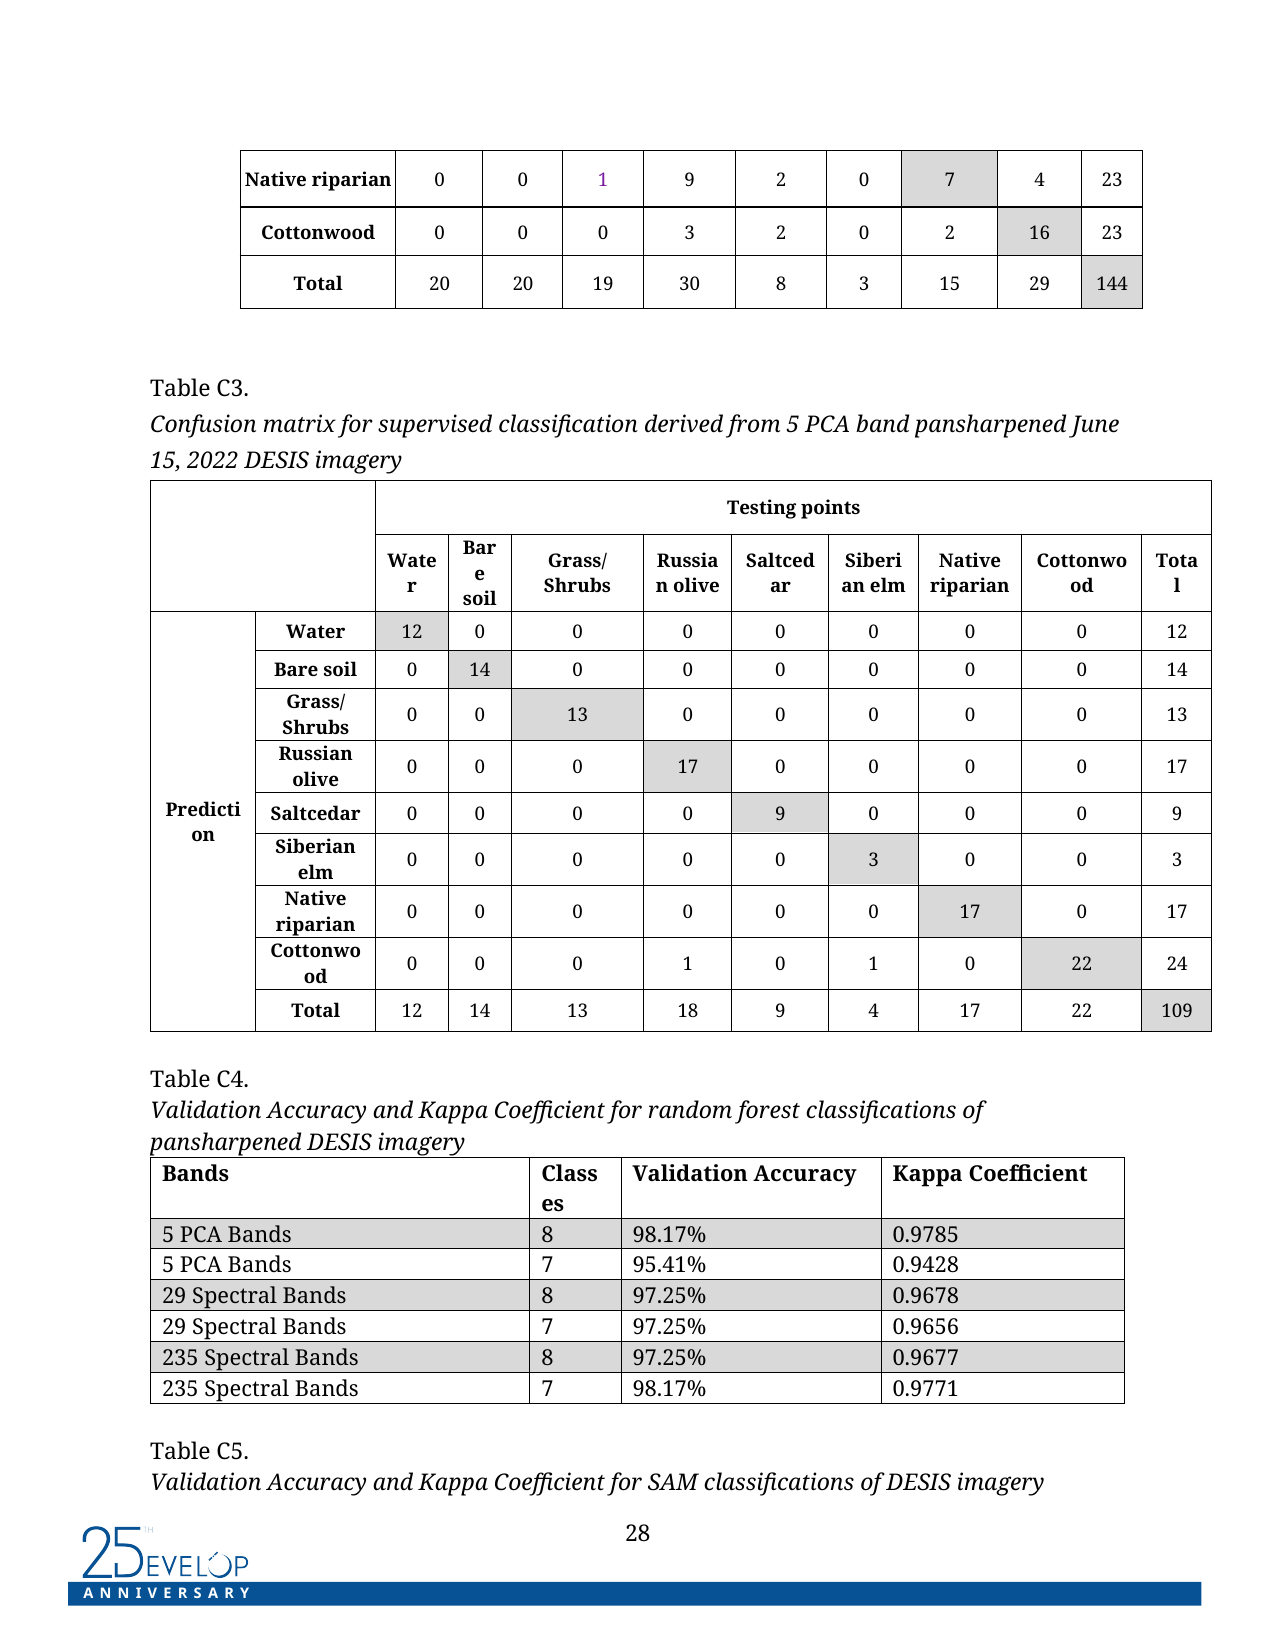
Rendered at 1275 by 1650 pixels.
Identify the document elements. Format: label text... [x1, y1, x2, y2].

table_cell 0 [644, 793, 731, 832]
table_cell 29 [998, 256, 1081, 308]
table_cell Cottonwood [256, 938, 375, 989]
table_cell 0 [449, 741, 511, 792]
table_cell 13 [512, 689, 643, 740]
table_cell 9 [644, 151, 735, 206]
table_cell Cottonwood [1022, 535, 1141, 611]
table_cell 20 [396, 256, 482, 308]
table_cell 23 [1082, 151, 1142, 206]
table_cell 14 [1142, 651, 1211, 688]
table_cell 235 Spectral Bands [151, 1373, 529, 1402]
table_cell Total [256, 990, 375, 1031]
table_cell 0 [732, 612, 828, 650]
table_cell 17 [1142, 741, 1211, 792]
table_cell 8 [530, 1280, 621, 1310]
text Table C5. [150, 1435, 1125, 1466]
table_cell 0 [827, 151, 901, 206]
table_cell 0 [919, 793, 1021, 832]
table_cell 0 [1022, 741, 1141, 792]
table_cell 9 [732, 793, 828, 832]
table_cell 0 [732, 938, 828, 989]
table_cell Grass/ Shrubs [256, 689, 375, 740]
text Table C4. [150, 1063, 1125, 1094]
table_cell 17 [644, 741, 731, 792]
table_cell 0 [512, 651, 643, 688]
table_cell 0 [449, 793, 511, 832]
table_cell 0 [512, 793, 643, 832]
table_cell 0.9656 [882, 1311, 1124, 1341]
table_cell 98.17% [622, 1373, 881, 1402]
table_cell Saltcedar [256, 793, 375, 832]
table_cell Total [1142, 535, 1211, 611]
table_cell 3 [827, 256, 901, 308]
text Table C3. [150, 372, 1125, 403]
table_cell 9 [732, 990, 828, 1031]
table_cell 0 [449, 612, 511, 650]
table_cell 0 [919, 938, 1021, 989]
table_cell 0 [919, 834, 1021, 884]
table_cell 0 [1022, 834, 1141, 884]
table_cell Russian olive [256, 741, 375, 792]
table_cell 23 [1082, 208, 1142, 255]
table_cell 0.9677 [882, 1342, 1124, 1372]
table_cell 97.25% [622, 1280, 881, 1310]
table_cell 0 [376, 741, 448, 792]
table_cell 19 [563, 256, 643, 308]
table_cell 8 [530, 1342, 621, 1372]
table_cell 0 [396, 208, 482, 255]
table_header Validation Accuracy [622, 1158, 881, 1217]
table_cell 0 [1022, 793, 1141, 832]
table_cell 0 [396, 151, 482, 206]
table_cell 3 [644, 208, 735, 255]
table_cell 0 [732, 651, 828, 688]
table_cell 30 [644, 256, 735, 308]
table_cell Native riparian [919, 535, 1021, 611]
table_cell 1 [563, 151, 643, 206]
table_cell 0 [512, 834, 643, 884]
table_cell 0 [512, 886, 643, 937]
table_cell 0 [829, 886, 918, 937]
table_cell 95.41% [622, 1249, 881, 1279]
table_cell 0 [644, 689, 731, 740]
table_cell 0 [829, 793, 918, 832]
table_cell 12 [376, 990, 448, 1031]
table_cell 0.9771 [882, 1373, 1124, 1402]
table_cell 1 [829, 938, 918, 989]
table_cell 24 [1142, 938, 1211, 989]
table_cell 0 [512, 938, 643, 989]
table_cell 98.17% [622, 1219, 881, 1248]
table_cell 2 [736, 208, 826, 255]
table_cell 7 [530, 1311, 621, 1341]
table_cell 0 [827, 208, 901, 255]
table_cell 17 [919, 990, 1021, 1031]
table_cell 22 [1022, 990, 1141, 1031]
table_cell 13 [512, 990, 643, 1031]
table_cell 7 [902, 151, 997, 206]
table_cell 0 [644, 612, 731, 650]
table_cell 8 [736, 256, 826, 308]
table_cell 0 [483, 208, 562, 255]
table_cell Bare soil [256, 651, 375, 688]
table_cell Prediction [151, 612, 255, 1031]
table_header Kappa Coefficient [882, 1158, 1124, 1217]
table_cell 0 [449, 938, 511, 989]
table_cell Cottonwood [241, 208, 395, 255]
table_cell 0 [376, 651, 448, 688]
table_cell 0 [1022, 886, 1141, 937]
table_cell 13 [1142, 689, 1211, 740]
table_cell 16 [998, 208, 1081, 255]
table_cell 14 [449, 990, 511, 1031]
table_cell Native riparian [256, 886, 375, 937]
table_cell 9 [1142, 793, 1211, 832]
table_cell 144 [1082, 256, 1142, 308]
table_cell Russian olive [644, 535, 731, 611]
table_cell 12 [376, 612, 448, 650]
table_cell 0.9678 [882, 1280, 1124, 1310]
table_cell 0.9785 [882, 1219, 1124, 1248]
table_cell Saltcedar [732, 535, 828, 611]
table_cell 29 Spectral Bands [151, 1280, 529, 1310]
table_cell 0 [512, 741, 643, 792]
table_cell 97.25% [622, 1311, 881, 1341]
table_cell 0 [563, 208, 643, 255]
table_cell Grass/Shrubs [512, 535, 643, 611]
table_cell 0 [376, 938, 448, 989]
table_cell 0 [1022, 612, 1141, 650]
table_cell 4 [829, 990, 918, 1031]
table_cell 12 [1142, 612, 1211, 650]
table_cell Total [241, 256, 395, 308]
table_cell 0 [449, 886, 511, 937]
text Validation Accuracy and Kappa Coefficient for SAM classifications of DESIS imagery [150, 1466, 1125, 1497]
text Validation Accuracy and Kappa Coefficient for random forest classifications of pansharpened DESIS imagery [150, 1094, 1125, 1157]
table_cell 0 [449, 834, 511, 884]
table_cell 0 [1022, 689, 1141, 740]
table_cell 17 [919, 886, 1021, 937]
table_cell 0 [376, 689, 448, 740]
table_cell 17 [1142, 886, 1211, 937]
table_header Testing points [376, 481, 1211, 533]
table_cell 0 [732, 886, 828, 937]
table_cell Water [376, 535, 448, 611]
table_cell 0 [644, 834, 731, 884]
table_header Bands [151, 1158, 529, 1217]
table_cell 0 [449, 689, 511, 740]
table_cell 0 [919, 741, 1021, 792]
table_cell 0 [644, 651, 731, 688]
table_cell Siberian elm [829, 535, 918, 611]
table_cell 0 [376, 834, 448, 884]
table_cell 15 [902, 256, 997, 308]
table_cell 4 [998, 151, 1081, 206]
table_cell 5 PCA Bands [151, 1249, 529, 1279]
table_cell Siberian elm [256, 834, 375, 884]
table_cell 20 [483, 256, 562, 308]
table_cell 0 [1022, 651, 1141, 688]
table_cell 1 [644, 938, 731, 989]
table_cell 97.25% [622, 1342, 881, 1372]
table_cell Bare soil [449, 535, 511, 611]
table_cell 3 [1142, 834, 1211, 884]
table_cell 109 [1142, 990, 1211, 1031]
table_cell Water [256, 612, 375, 650]
table_header [151, 481, 375, 611]
table_cell 2 [736, 151, 826, 206]
table_cell 0 [376, 793, 448, 832]
table_cell 0.9428 [882, 1249, 1124, 1279]
table_cell 0 [829, 689, 918, 740]
text Confusion matrix for supervised classification derived from 5 PCA band pansharpened June 15, 2022 DESIS imagery [150, 408, 1125, 475]
table_cell 0 [829, 741, 918, 792]
table_cell 0 [732, 834, 828, 884]
table_cell 18 [644, 990, 731, 1031]
table_cell 7 [530, 1249, 621, 1279]
table_cell 0 [732, 689, 828, 740]
table_cell 7 [530, 1373, 621, 1402]
table_cell 5 PCA Bands [151, 1219, 529, 1248]
table_header Classes [530, 1158, 621, 1217]
table_cell 0 [376, 886, 448, 937]
table_cell 235 Spectral Bands [151, 1342, 529, 1372]
picture [75, 1518, 256, 1581]
table_cell 0 [919, 651, 1021, 688]
table_cell 22 [1022, 938, 1141, 989]
table_cell 0 [732, 741, 828, 792]
table_cell 0 [829, 651, 918, 688]
table_cell 0 [644, 886, 731, 937]
table_cell 8 [530, 1219, 621, 1248]
table_cell 0 [483, 151, 562, 206]
table_cell 0 [919, 612, 1021, 650]
table_cell 29 Spectral Bands [151, 1311, 529, 1341]
table_cell Native riparian [241, 151, 395, 206]
table_cell 2 [902, 208, 997, 255]
table_cell 14 [449, 651, 511, 688]
table_cell 0 [829, 612, 918, 650]
table_cell 3 [829, 834, 918, 884]
table_cell 0 [512, 612, 643, 650]
table_cell 0 [919, 689, 1021, 740]
